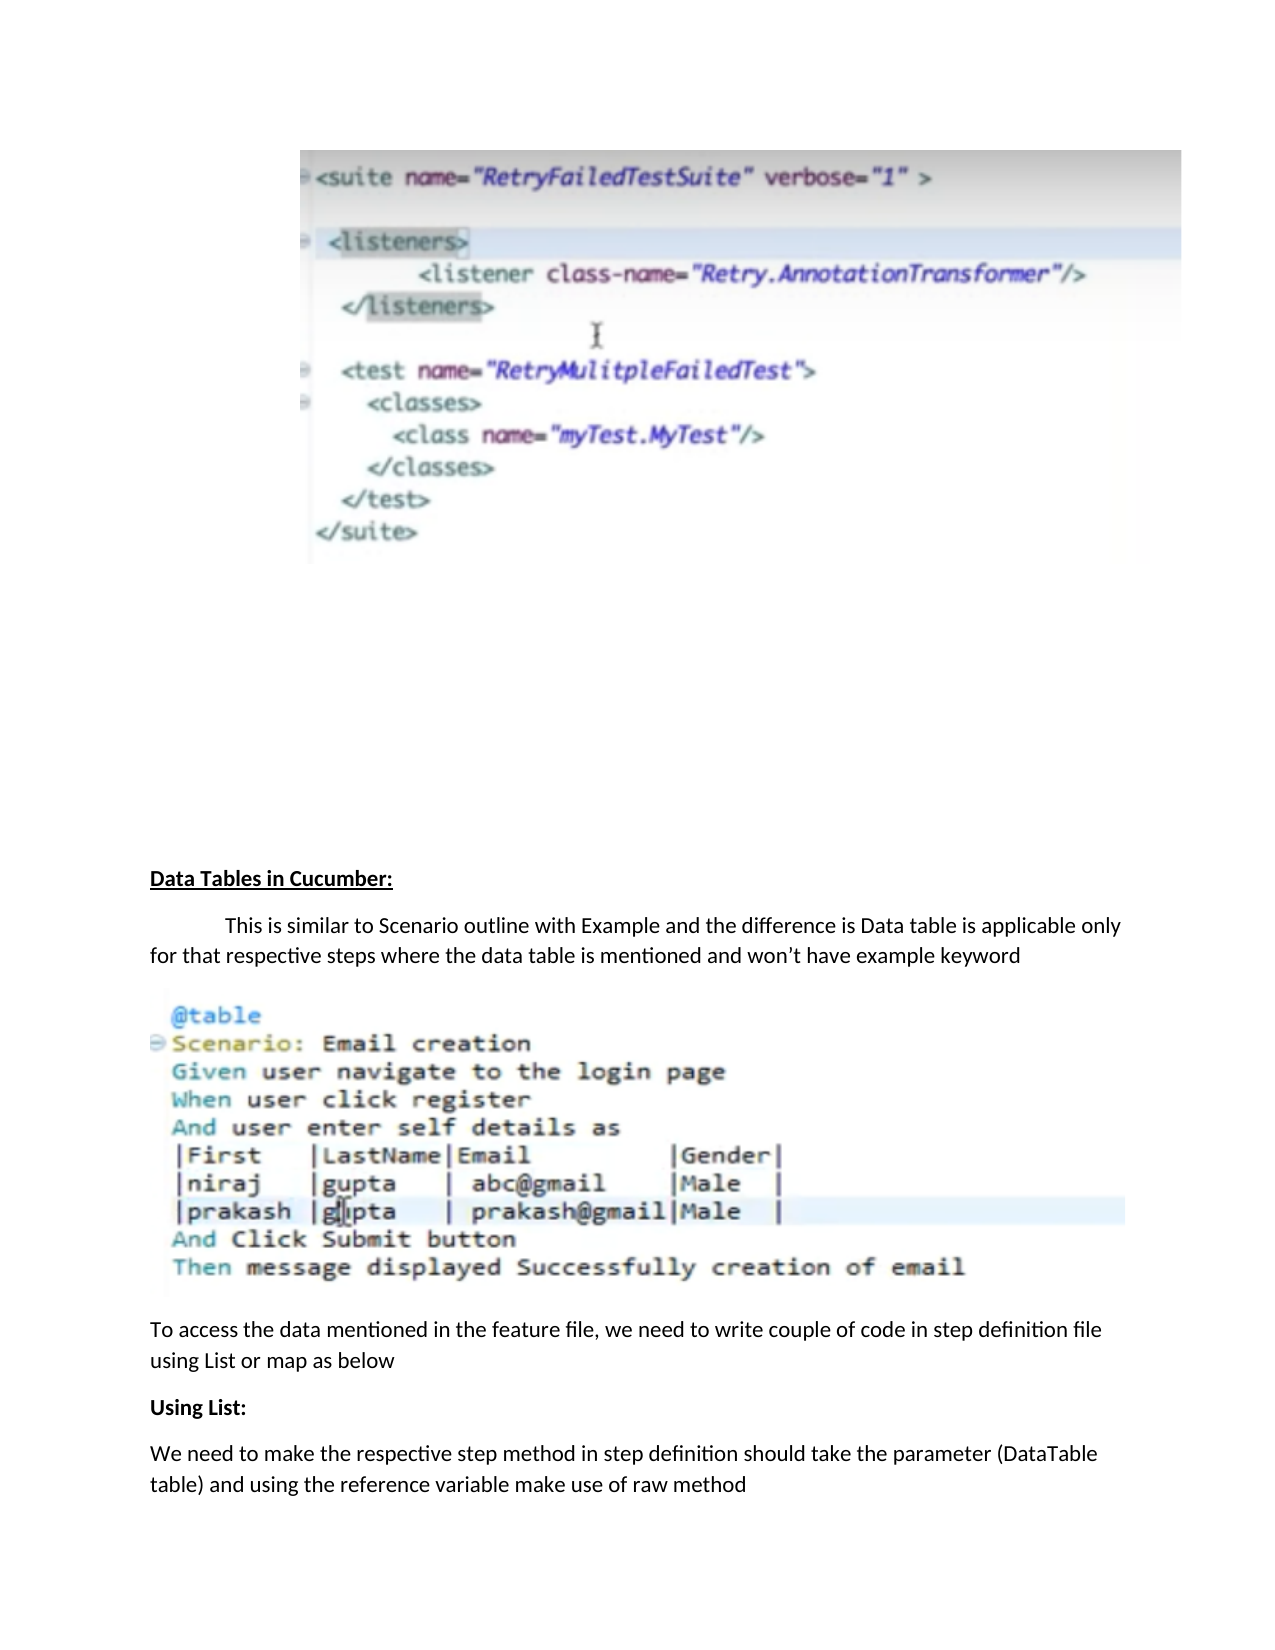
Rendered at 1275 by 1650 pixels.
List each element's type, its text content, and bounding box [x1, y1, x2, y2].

text To access the data mentioned in the feature file, we need to write couple of code in step definition file using List or map as below [150, 1316, 1125, 1374]
text Data Tables in Cucumber: [150, 864, 1125, 892]
picture [300, 150, 1182, 564]
picture [150, 988, 1125, 1297]
text Using List: [150, 1393, 1125, 1421]
text This is similar to Scenario outline with Example and the difference is Data table is applicable only for that respective steps where the data table is mentioned and won’t have example keyword [150, 911, 1125, 969]
text We need to make the respective step method in step definition should take the parameter (DataTable table) and using the reference variable make use of raw method [150, 1439, 1125, 1498]
